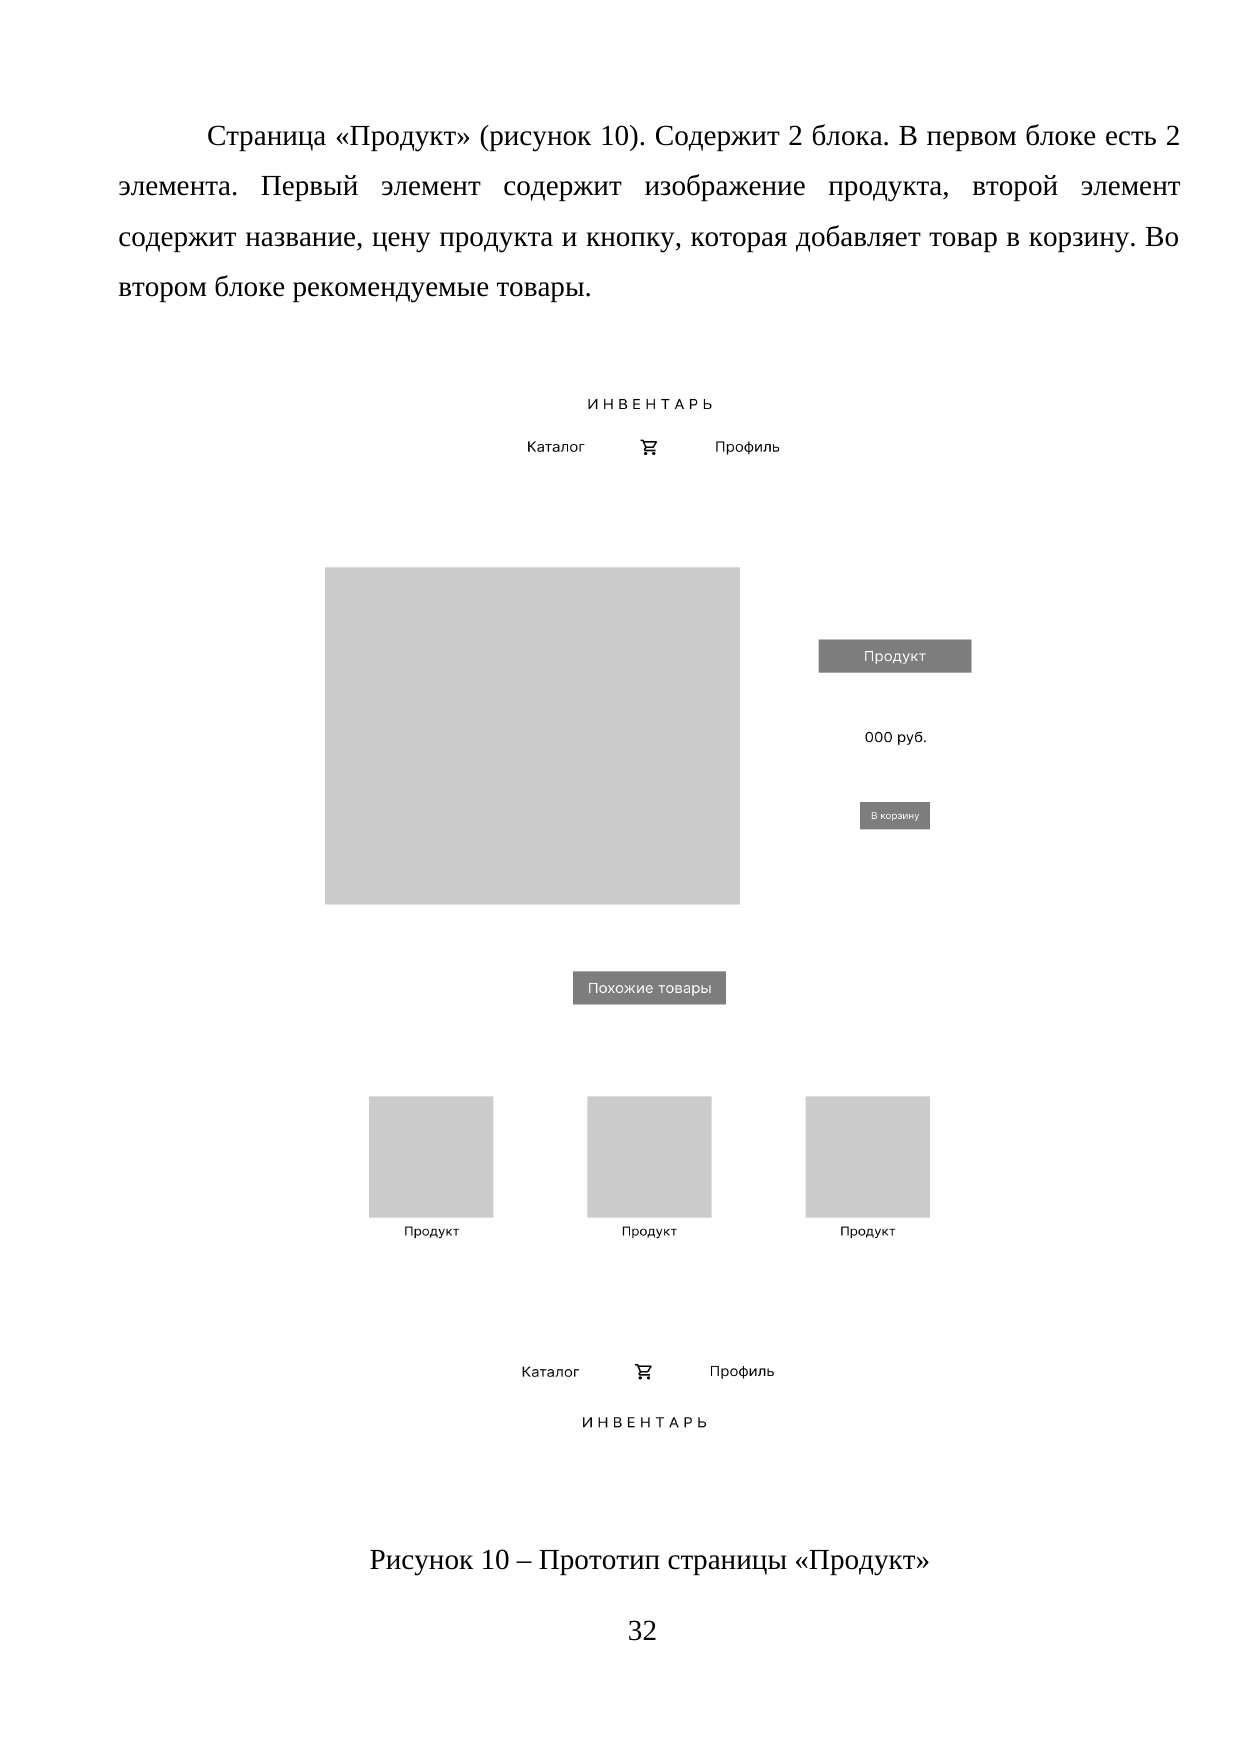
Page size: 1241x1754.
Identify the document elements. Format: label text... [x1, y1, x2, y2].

text Рисунок 10 – Прототип страницы «Продукт» [118, 1542, 1181, 1576]
text Страница «Продукт» (рисунок 10). Содержит 2 блока. В первом блоке есть 2 элемента. Первый элемент содержит изображение продукта, второй элемент содержит название, цену продукта и кнопку, которая добавляет товар в корзину. Во втором блоке рекомендуемые товары. [118, 118, 1181, 303]
picture [250, 348, 1049, 1468]
